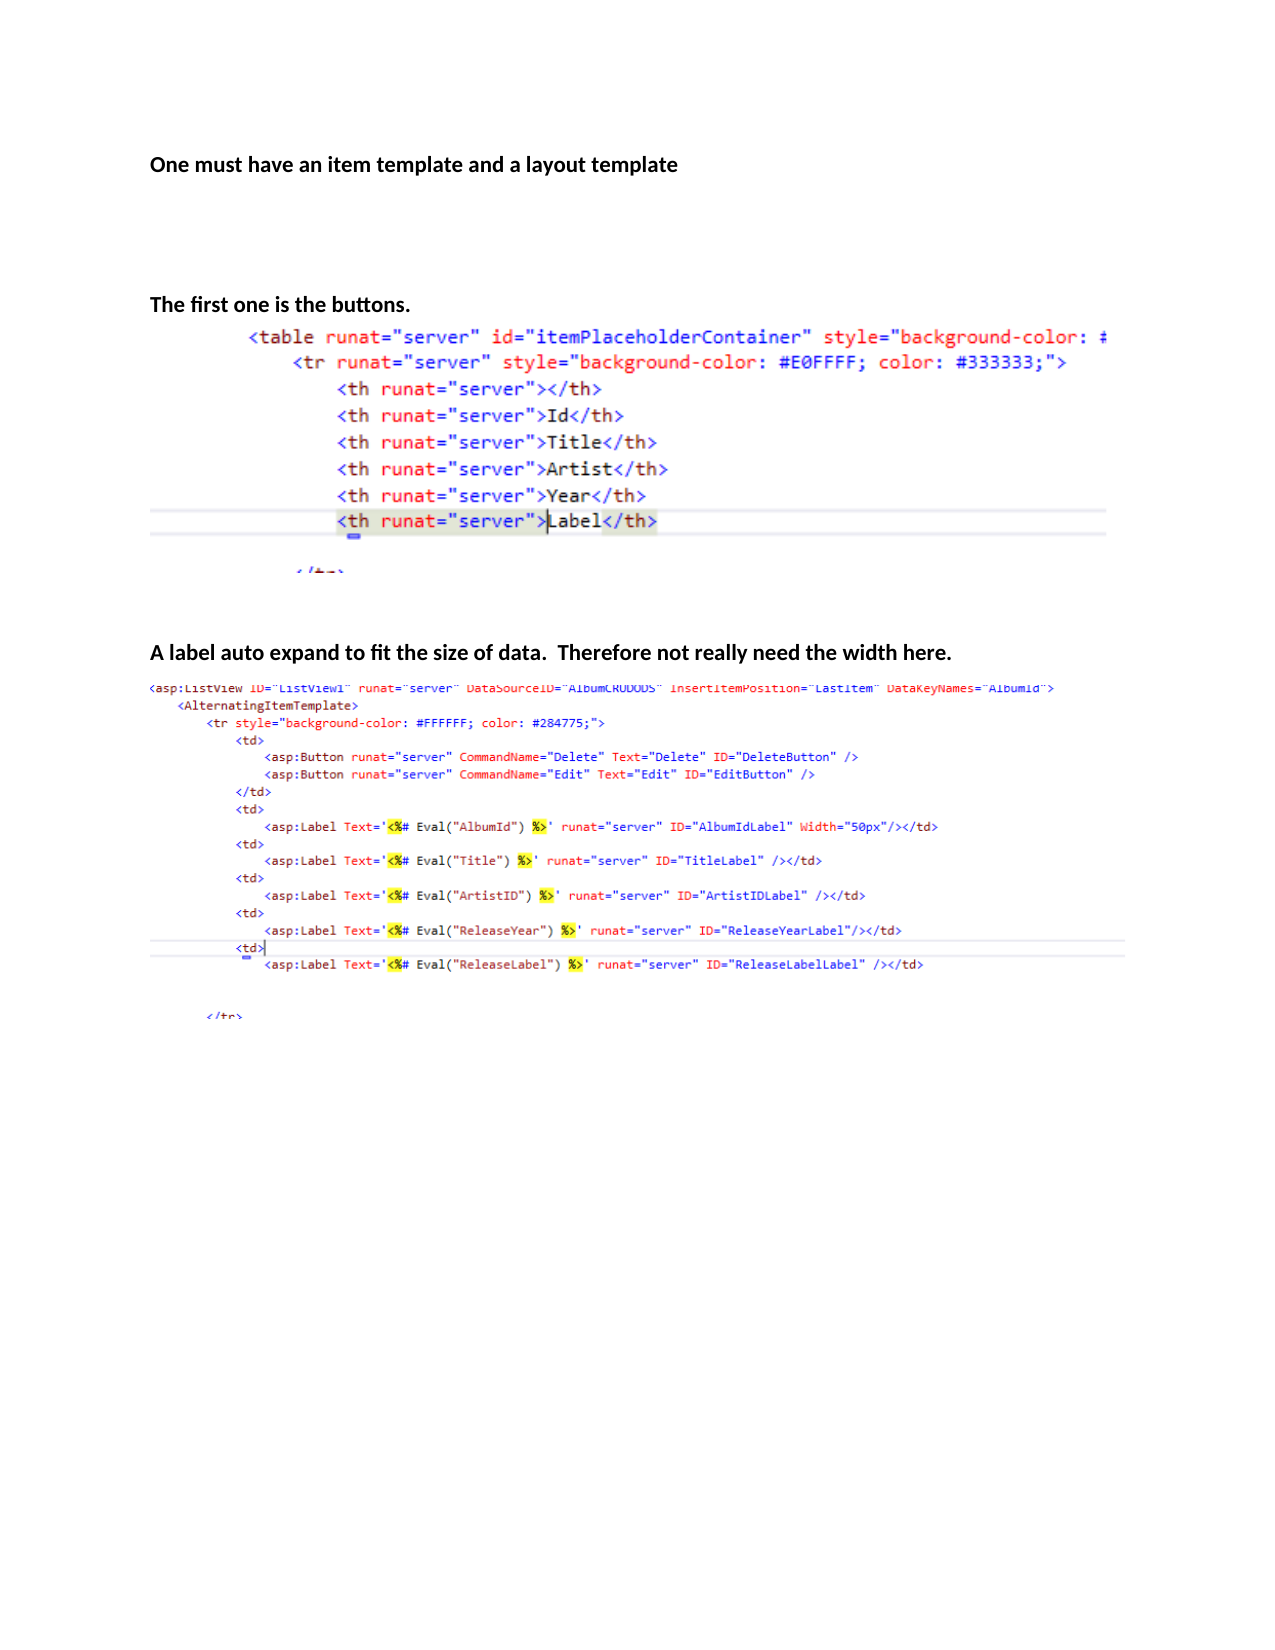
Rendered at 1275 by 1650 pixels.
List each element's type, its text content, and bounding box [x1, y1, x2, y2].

picture [150, 320, 1107, 573]
text A label auto expand to fit the size of data. Therefore not really need the width here. [150, 638, 1125, 666]
text One must have an item template and a layout template [150, 150, 1125, 178]
picture [150, 685, 1125, 1019]
